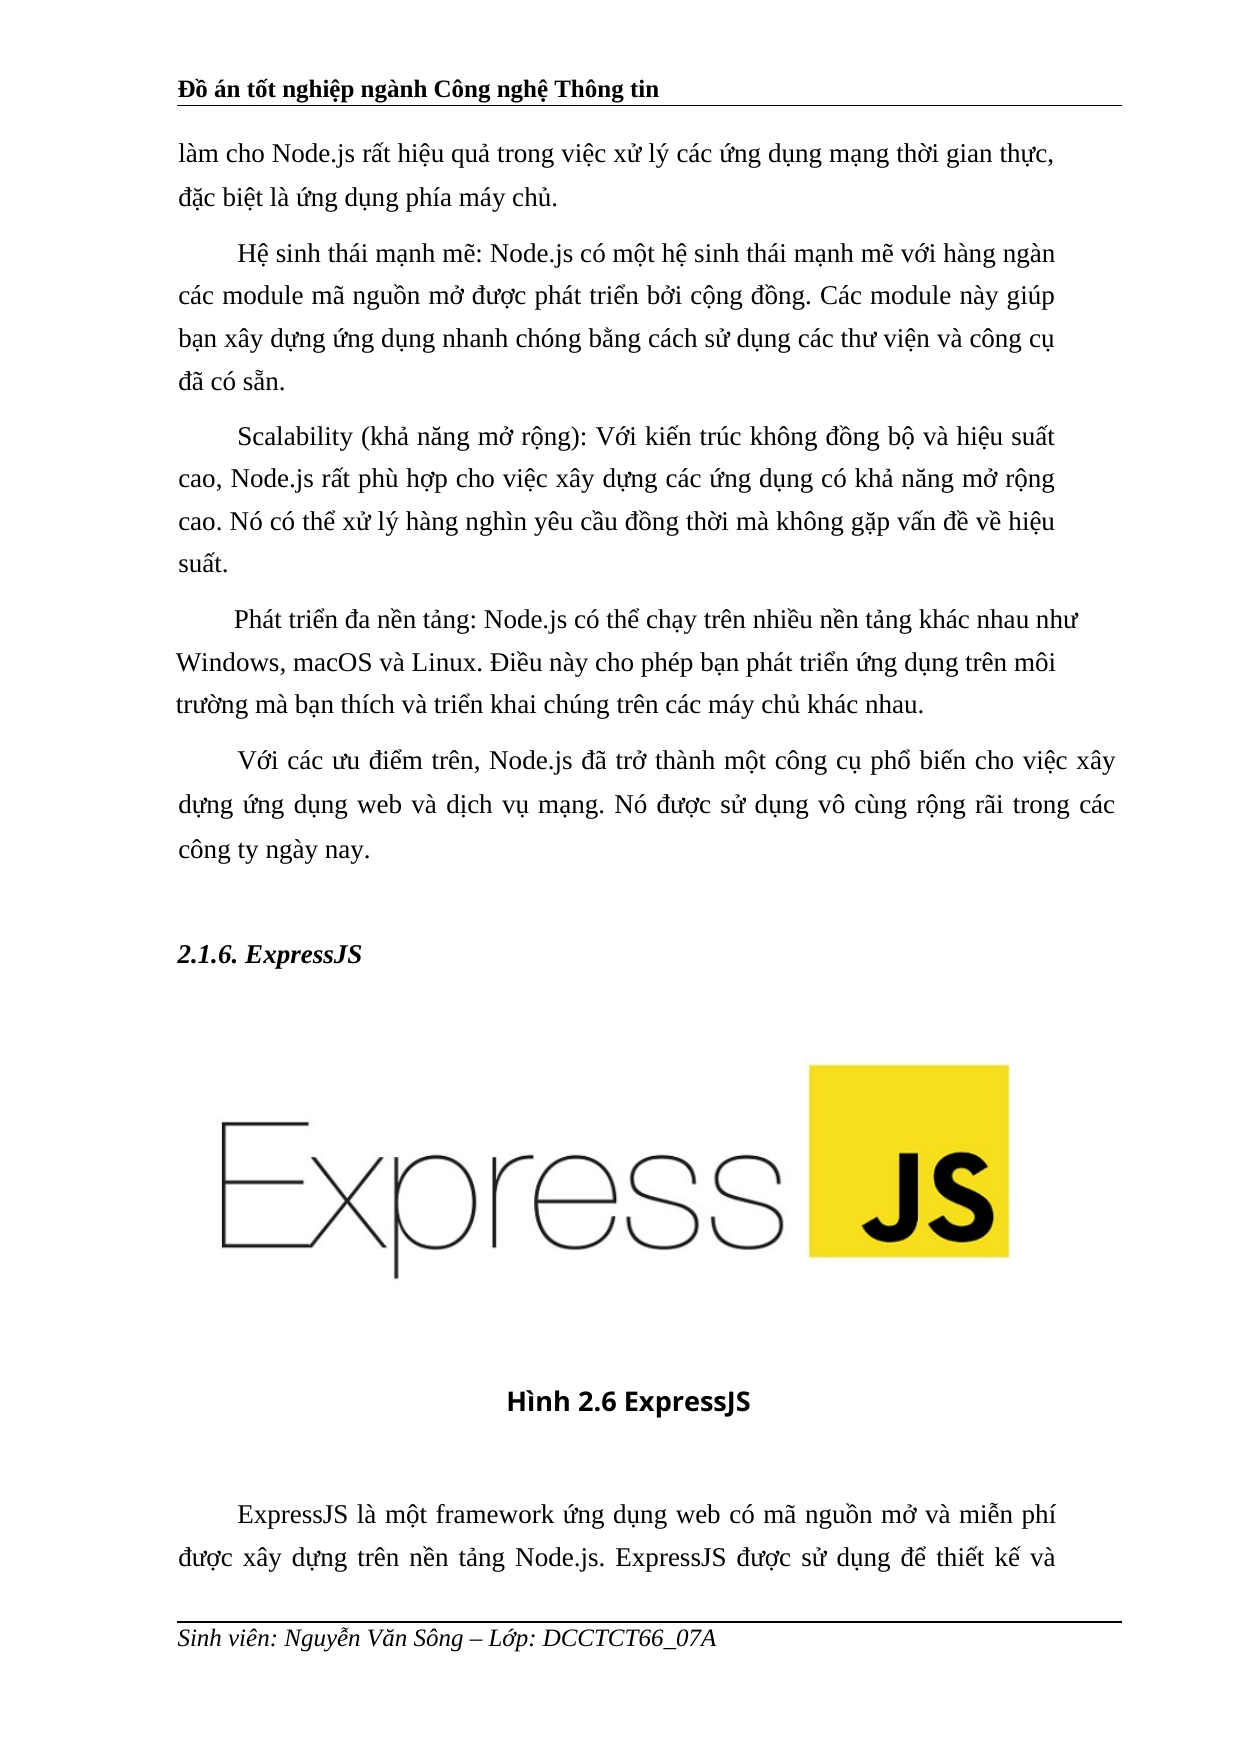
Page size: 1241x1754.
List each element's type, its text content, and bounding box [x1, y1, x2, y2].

picture [177, 982, 1044, 1369]
text Với các ưu điểm trên, Node.js đã trở thành một công cụ phổ biến cho việc xây dựng ứng dụng web và dịch vụ mạng. Nó được sử dụng vô cùng rộng rãi trong các công ty ngày nay. [178, 744, 1117, 864]
text Phát triển đa nền tảng: Node.js có thể chạy trên nhiều nền tảng khác nhau như Windows, macOS và Linux. Điều này cho phép bạn phát triển ứng dụng trên môi trường mà bạn thích và triển khai chúng trên các máy chủ khác nhau. [176, 603, 1108, 720]
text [178, 1498, 1057, 1573]
subtitle ExpressJS [177, 938, 1122, 969]
text Hệ sinh thái mạnh mẽ: Node.js có một hệ sinh thái mạnh mẽ với hàng ngàn các module mã nguồn mở được phát triển bởi cộng đồng. Các module này giúp bạn xây dựng ứng dụng nhanh chóng bằng cách sử dụng các thư viện và công cụ đã có sẵn. [178, 237, 1056, 396]
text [178, 137, 1056, 212]
text Scalability (khả năng mở rộng): Với kiến trúc không đồng bộ và hiệu suất cao, Node.js rất phù hợp cho việc xây dựng các ứng dụng có khả năng mở rộng cao. Nó có thể xử lý hàng nghìn yêu cầu đồng thời mà không gặp vấn đề về hiệu suất. [178, 420, 1056, 579]
